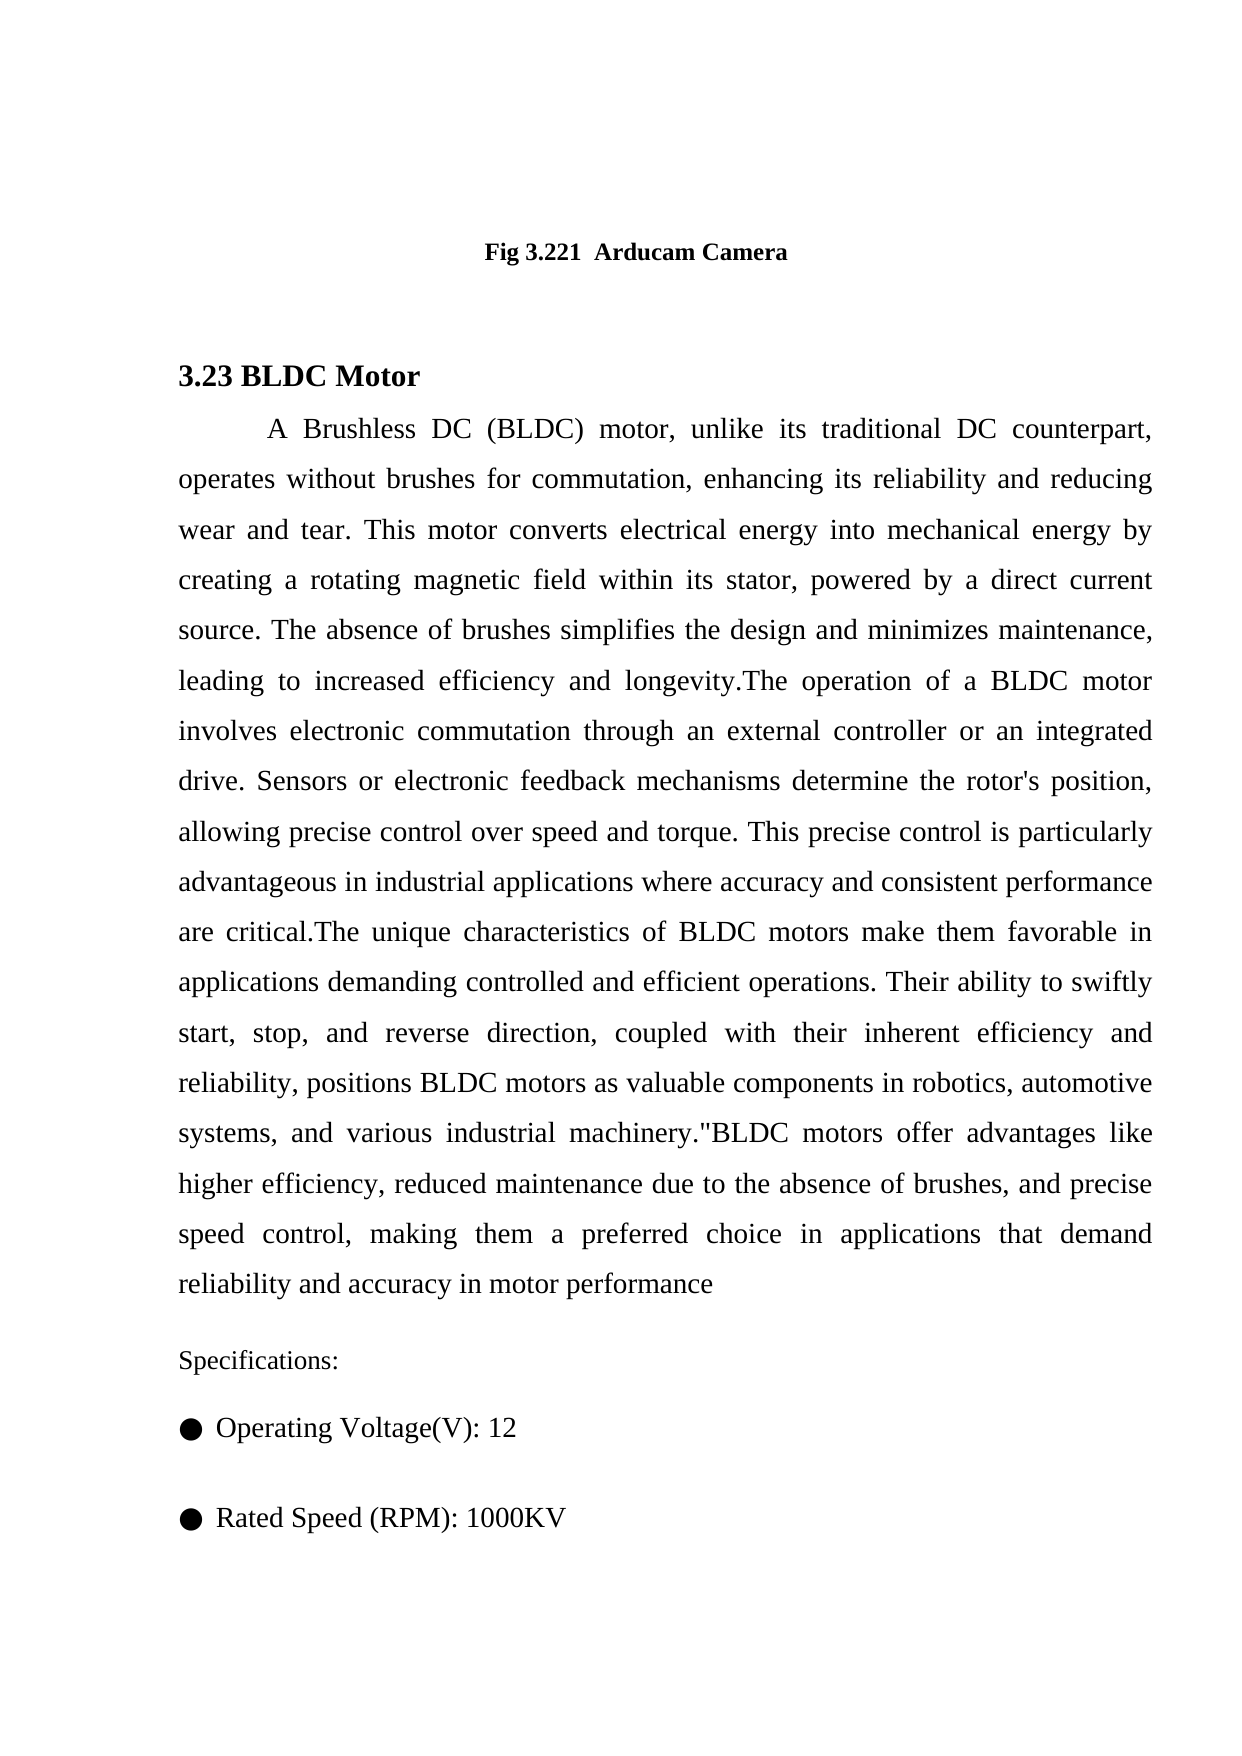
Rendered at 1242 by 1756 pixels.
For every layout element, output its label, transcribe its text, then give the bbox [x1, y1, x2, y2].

subtitle Fig 3.221 Arducam Camera [141, 237, 1171, 266]
subtitle Specifications: [178, 1344, 1171, 1375]
list Rated Speed (RPM): 1000KV [178, 1484, 1171, 1544]
subtitle 3.23 BLDC Motor [141, 357, 1097, 393]
list Operating Voltage(V): 12 [178, 1395, 1171, 1454]
text A Brushless DC (BLDC) motor, unlike its traditional DC counterpart, operates without brushes for commutation, enhancing its reliability and reducing wear and tear. This motor converts electrical energy into mechanical energy by creating a rotating magnetic field within its stator, powered by a direct current source. The absence of brushes simplifies the design and minimizes maintenance, leading to increased efficiency and longevity.The operation of a BLDC motor involves electronic commutation through an external controller or an integrated drive. Sensors or electronic feedback mechanisms determine the rotor's position, allowing precise control over speed and torque. This precise control is particularly advantageous in industrial applications where accuracy and consistent performance are critical.The unique characteristics of BLDC motors make them favorable in applications demanding controlled and efficient operations. Their ability to swiftly start, stop, and reverse direction, coupled with their inherent efficiency and reliability, positions BLDC motors as valuable components in robotics, automotive systems, and various industrial machinery."BLDC motors offer advantages like higher efficiency, reduced maintenance due to the absence of brushes, and precise speed control, making them a preferred choice in applications that demand reliability and accuracy in motor performance [178, 411, 1154, 1300]
